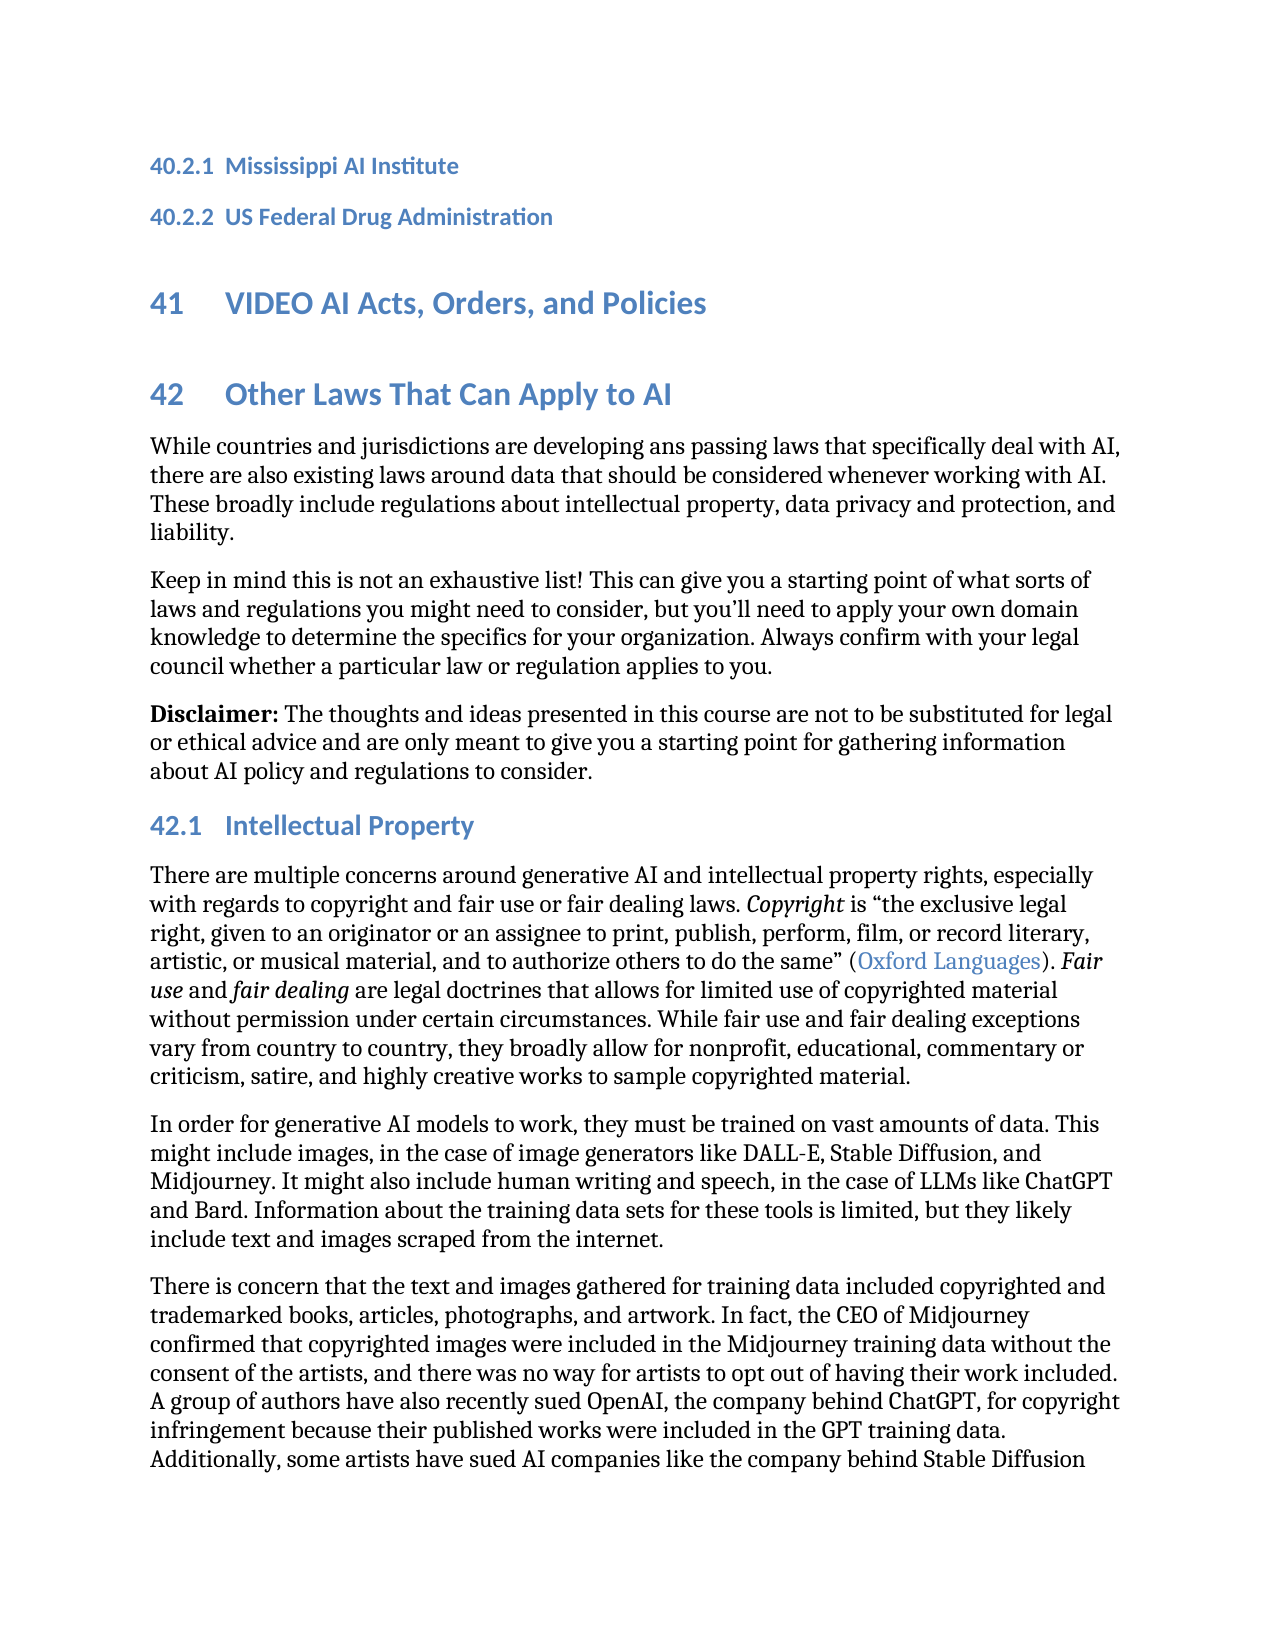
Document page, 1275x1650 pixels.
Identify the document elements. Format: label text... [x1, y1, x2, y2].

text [150, 1272, 1125, 1473]
text While countries and jurisdictions are developing ans passing laws that specifically deal with AI, there are also existing laws around data that should be considered whenever working with AI. These broadly include regulations about intellectual property, data privacy and protection, and liability. [150, 432, 1125, 547]
subtitle 42.1 Intellectual Property [150, 807, 1125, 842]
text There are multiple concerns around generative AI and intellectual property rights, especially with regards to copyright and fair use or fair dealing laws. Copyright is “the exclusive legal right, given to an originator or an assignee to print, publish, perform, film, or record literary, artistic, or musical material, and to authorize others to do the same” (Oxford Languages). Fair use and fair dealing are legal doctrines that allows for limited use of copyrighted material without permission under certain circumstances. While fair use and fair dealing exceptions vary from country to country, they broadly allow for nonprofit, educational, commentary or criticism, satire, and highly creative works to sample copyrighted material. [150, 861, 1125, 1091]
text In order for generative AI models to work, they must be trained on vast amounts of data. This might include images, in the case of image generators like DALL-E, Stable Diffusion, and Midjourney. It might also include human writing and speech, in the case of LLMs like ChatGPT and Bard. Information about the training data sets for these tools is limited, but they likely include text and images scraped from the internet. [150, 1110, 1125, 1253]
subtitle 42 Other Laws That Can Apply to AI [150, 373, 1125, 413]
text Disclaimer: The thoughts and ideas presented in this course are not to be substituted for legal or ethical advice and are only meant to give you a starting point for gathering information about AI policy and regulations to consider. [150, 699, 1125, 786]
subtitle 41 VIDEO AI Acts, Orders, and Policies [150, 282, 1125, 323]
subtitle 40.2.1 Mississippi AI Institute [150, 150, 1125, 181]
subtitle 40.2.2 US Federal Drug Administration [150, 201, 1125, 232]
text Keep in mind this is not an exhaustive list! This can give you a starting point of what sorts of laws and regulations you might need to consider, but you’ll need to apply your own domain knowledge to determine the specifics for your organization. Always confirm with your legal council whether a particular law or regulation applies to you. [150, 566, 1125, 681]
